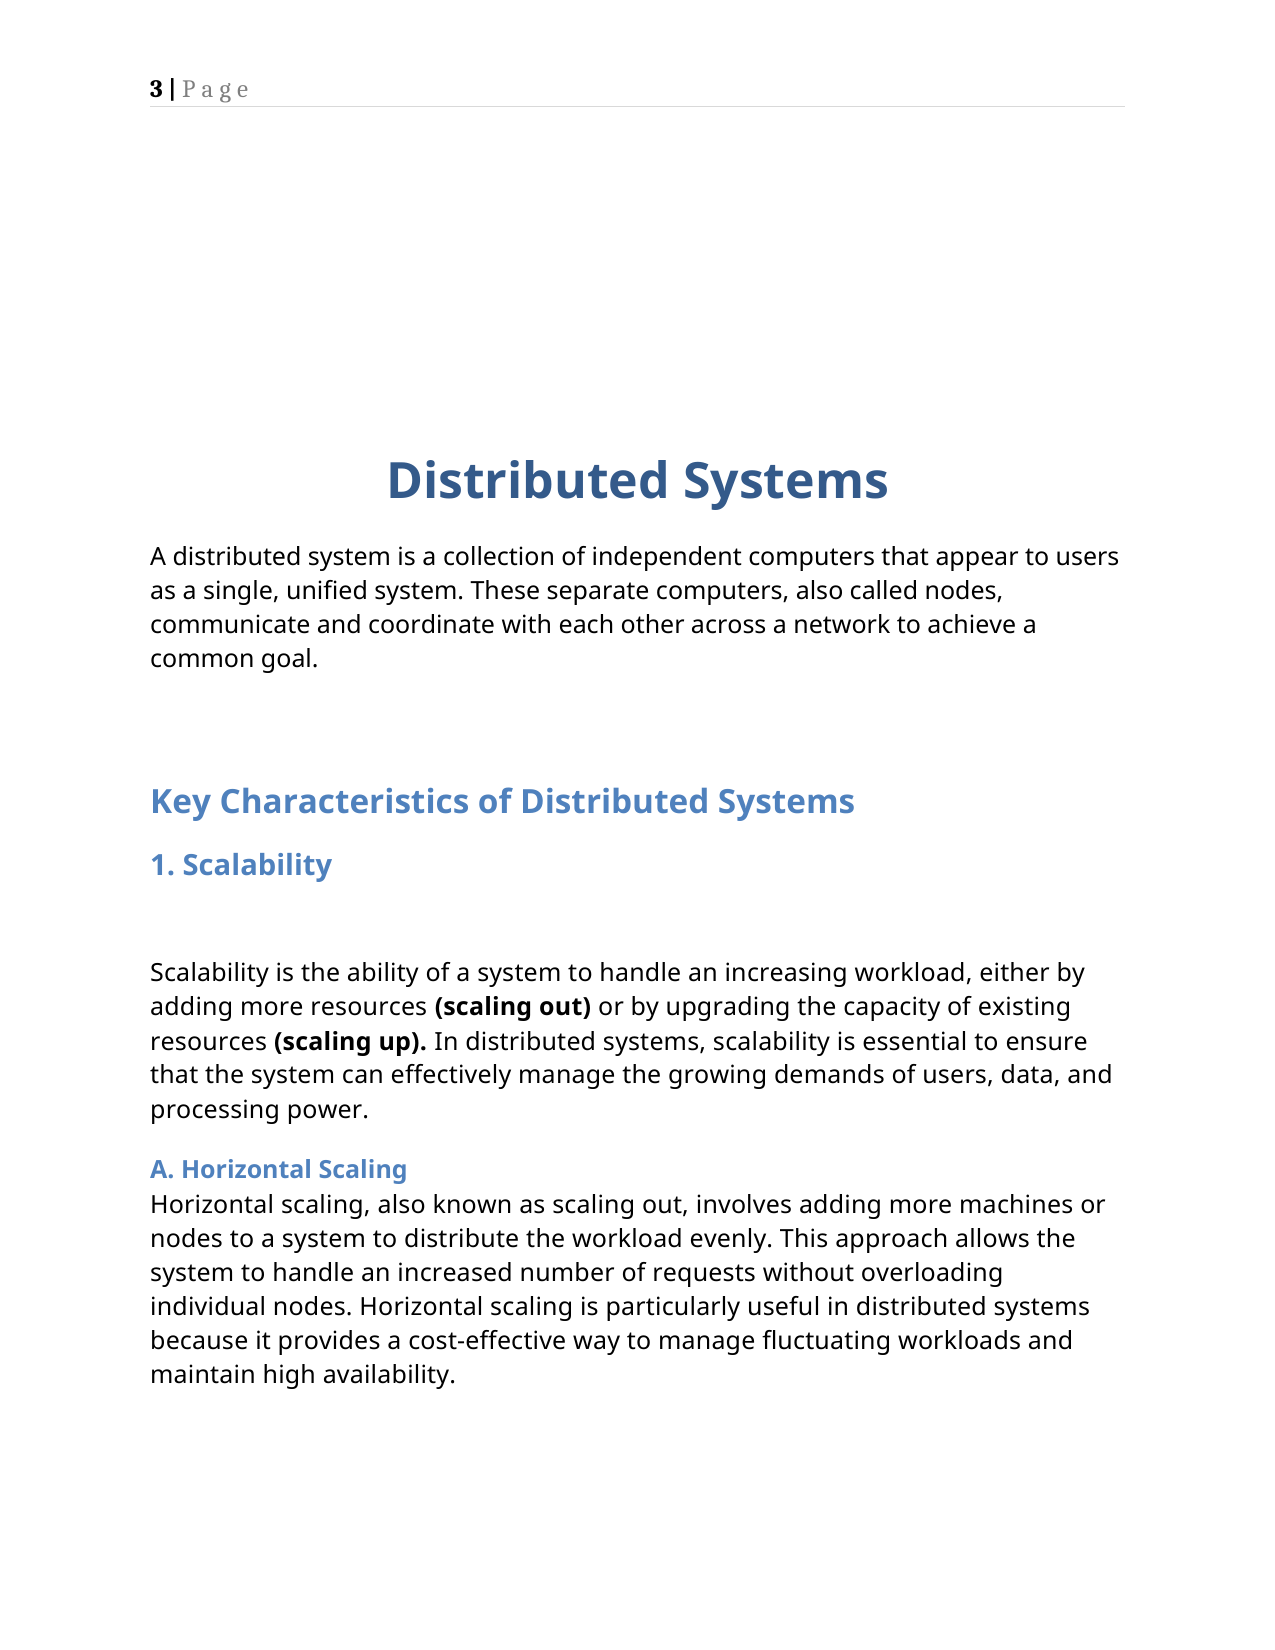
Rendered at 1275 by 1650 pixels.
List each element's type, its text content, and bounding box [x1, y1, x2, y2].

text Scalability is the ability of a system to handle an increasing workload, either by adding more resources (scaling out) or by upgrading the capacity of existing resources (scaling up). In distributed systems, scalability is essential to ensure that the system can effectively manage the growing demands of users, data, and processing power. [150, 955, 1125, 1125]
text Horizontal scaling, also known as scaling out, involves adding more machines or nodes to a system to distribute the workload evenly. This approach allows the system to handle an increased number of requests without overloading individual nodes. Horizontal scaling is particularly useful in distributed systems because it provides a cost-effective way to manage fluctuating workloads and maintain high availability. [150, 1186, 1125, 1391]
text A distributed system is a collection of independent computers that appear to users as a single, unified system. These separate computers, also called nodes, communicate and coordinate with each other across a network to achieve a common goal. [150, 538, 1125, 675]
title Distributed Systems [150, 445, 1125, 513]
subtitle A. Horizontal Scaling [150, 1152, 1125, 1186]
subtitle 1. Scalability [150, 844, 1125, 883]
subtitle Key Characteristics of Distributed Systems [150, 777, 1125, 823]
